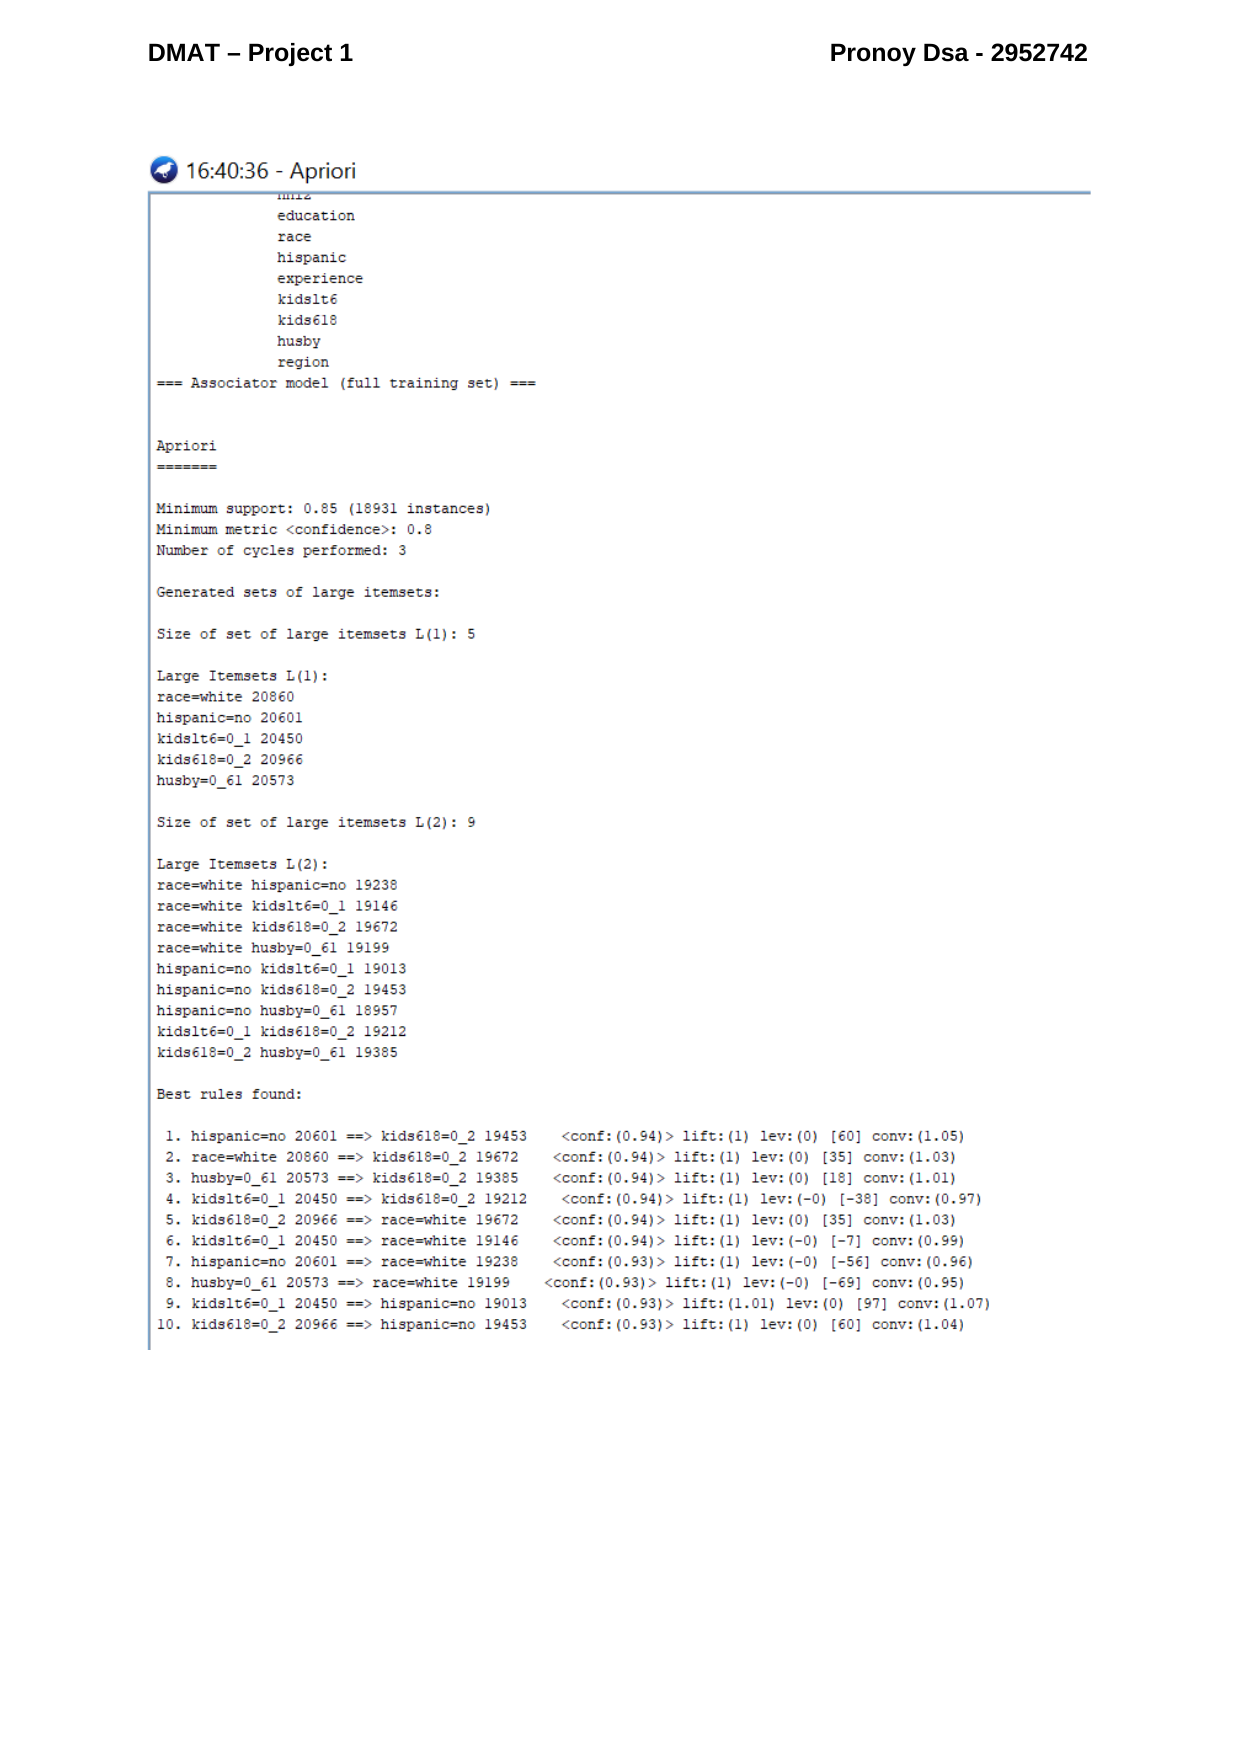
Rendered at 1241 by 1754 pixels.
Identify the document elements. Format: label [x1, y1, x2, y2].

picture [147, 150, 1091, 1350]
